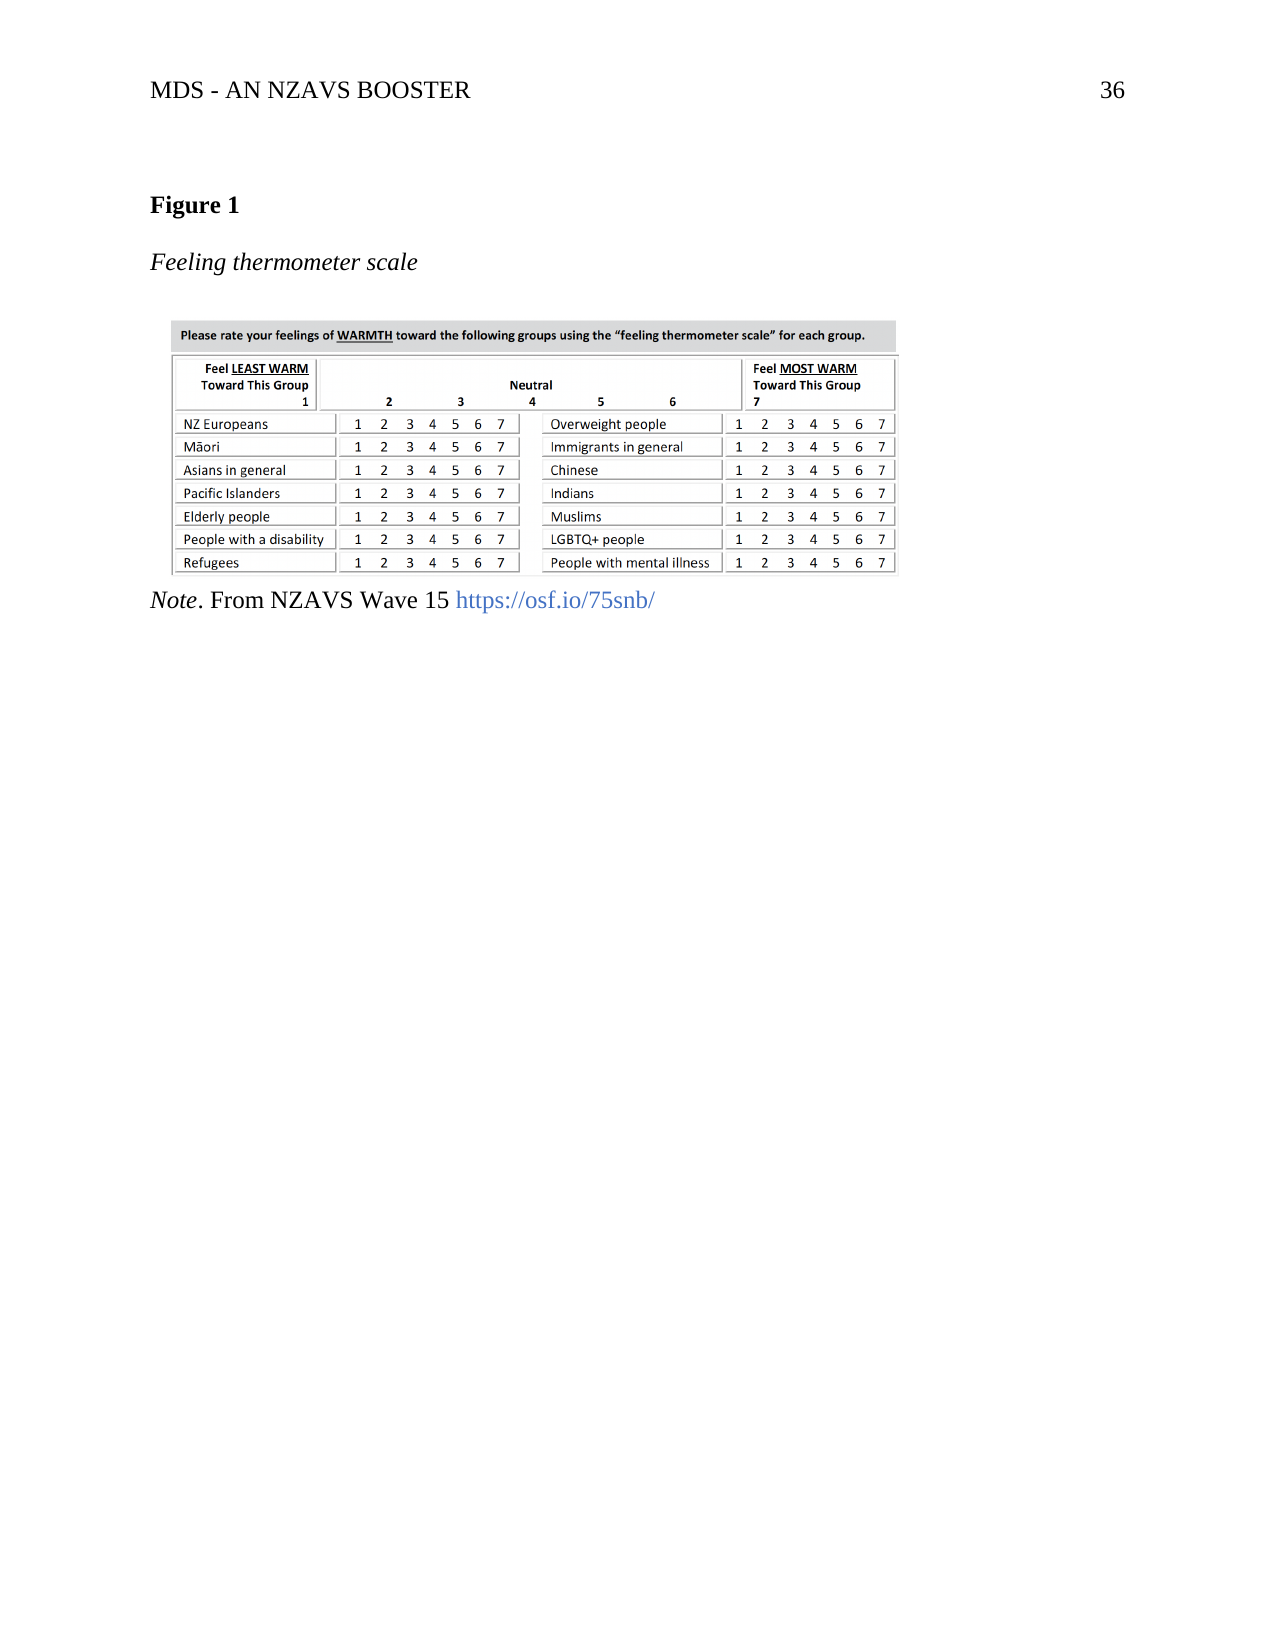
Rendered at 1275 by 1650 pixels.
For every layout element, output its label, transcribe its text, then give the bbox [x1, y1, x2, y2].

text Feeling thermometer scale [150, 247, 1125, 276]
text Note. From NZAVS Wave 15 https://osf.io/75snb/ [150, 585, 1125, 613]
picture [168, 317, 900, 579]
title Figure 1 [150, 190, 1125, 219]
